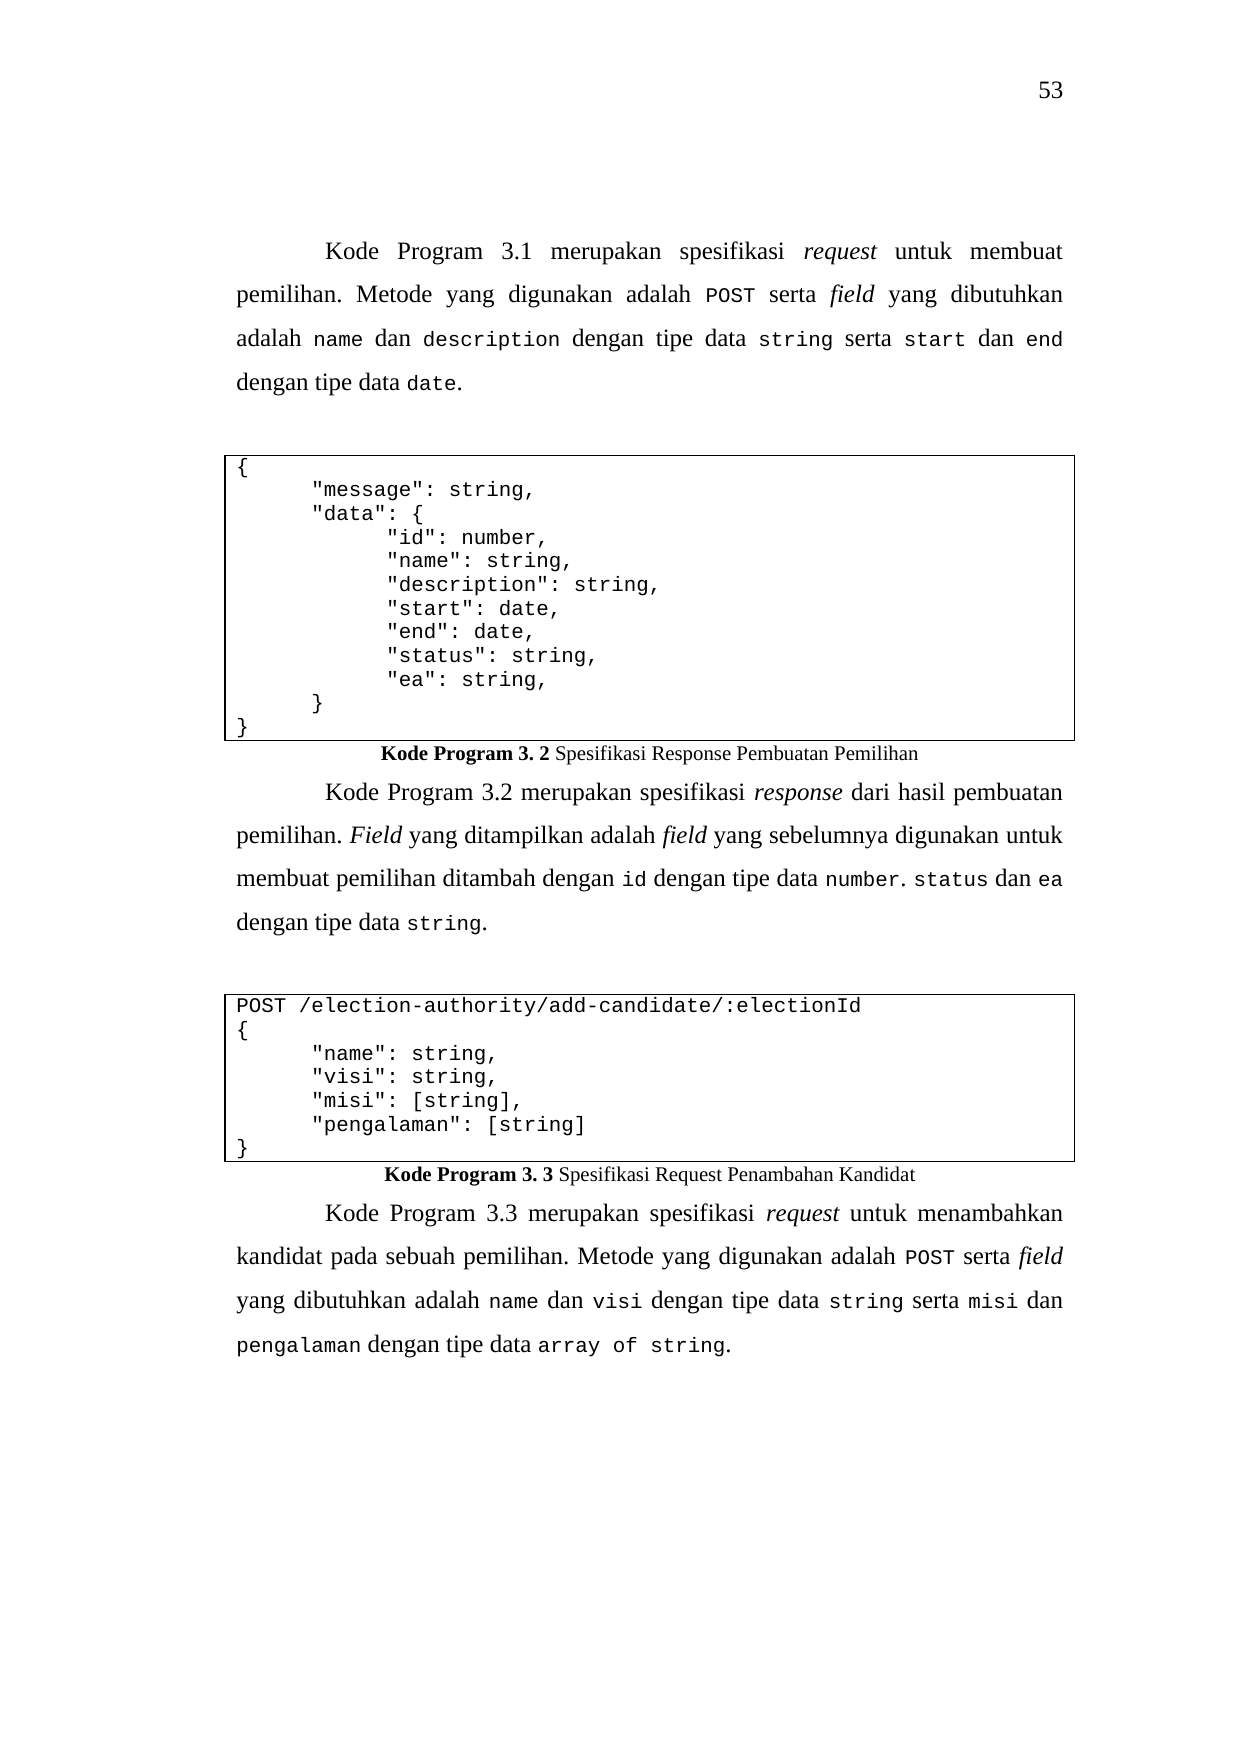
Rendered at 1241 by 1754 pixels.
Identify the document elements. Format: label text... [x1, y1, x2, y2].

table_header POST /election-authority/add-candidate/:electionId { "name": string, "visi": string, "misi": [string], "pengalaman": [string] } [226, 995, 1074, 1161]
text Kode Program 3.3 merupakan spesifikasi request untuk menambahkan kandidat pada sebuah pemilihan. Metode yang digunakan adalah POST serta field yang dibutuhkan adalah name dan visi dengan tipe data string serta misi dan pengalaman dengan tipe data array of string. [236, 1198, 1063, 1359]
text Kode Program 3.1 merupakan spesifikasi request untuk membuat pemilihan. Metode yang digunakan adalah POST serta field yang dibutuhkan adalah name dan description dengan tipe data string serta start dan end dengan tipe data date. [236, 236, 1063, 397]
text Kode Program 3.2 merupakan spesifikasi response dari hasil pembuatan pemilihan. Field yang ditampilkan adalah field yang sebelumnya digunakan untuk membuat pemilihan ditambah dengan id dengan tipe data number. status dan ea dengan tipe data string. [236, 777, 1063, 936]
text Kode Program 3. 2 Spesifikasi Response Pembuatan Pemilihan [236, 741, 1063, 765]
text Kode Program 3. 3 Spesifikasi Request Penambahan Kandidat [236, 1162, 1063, 1186]
table_header { "message": string, "data": { "id": number, "name": string, "description": string, "start": date, "end": date, "status": string, "ea": string, } } [226, 456, 1074, 739]
